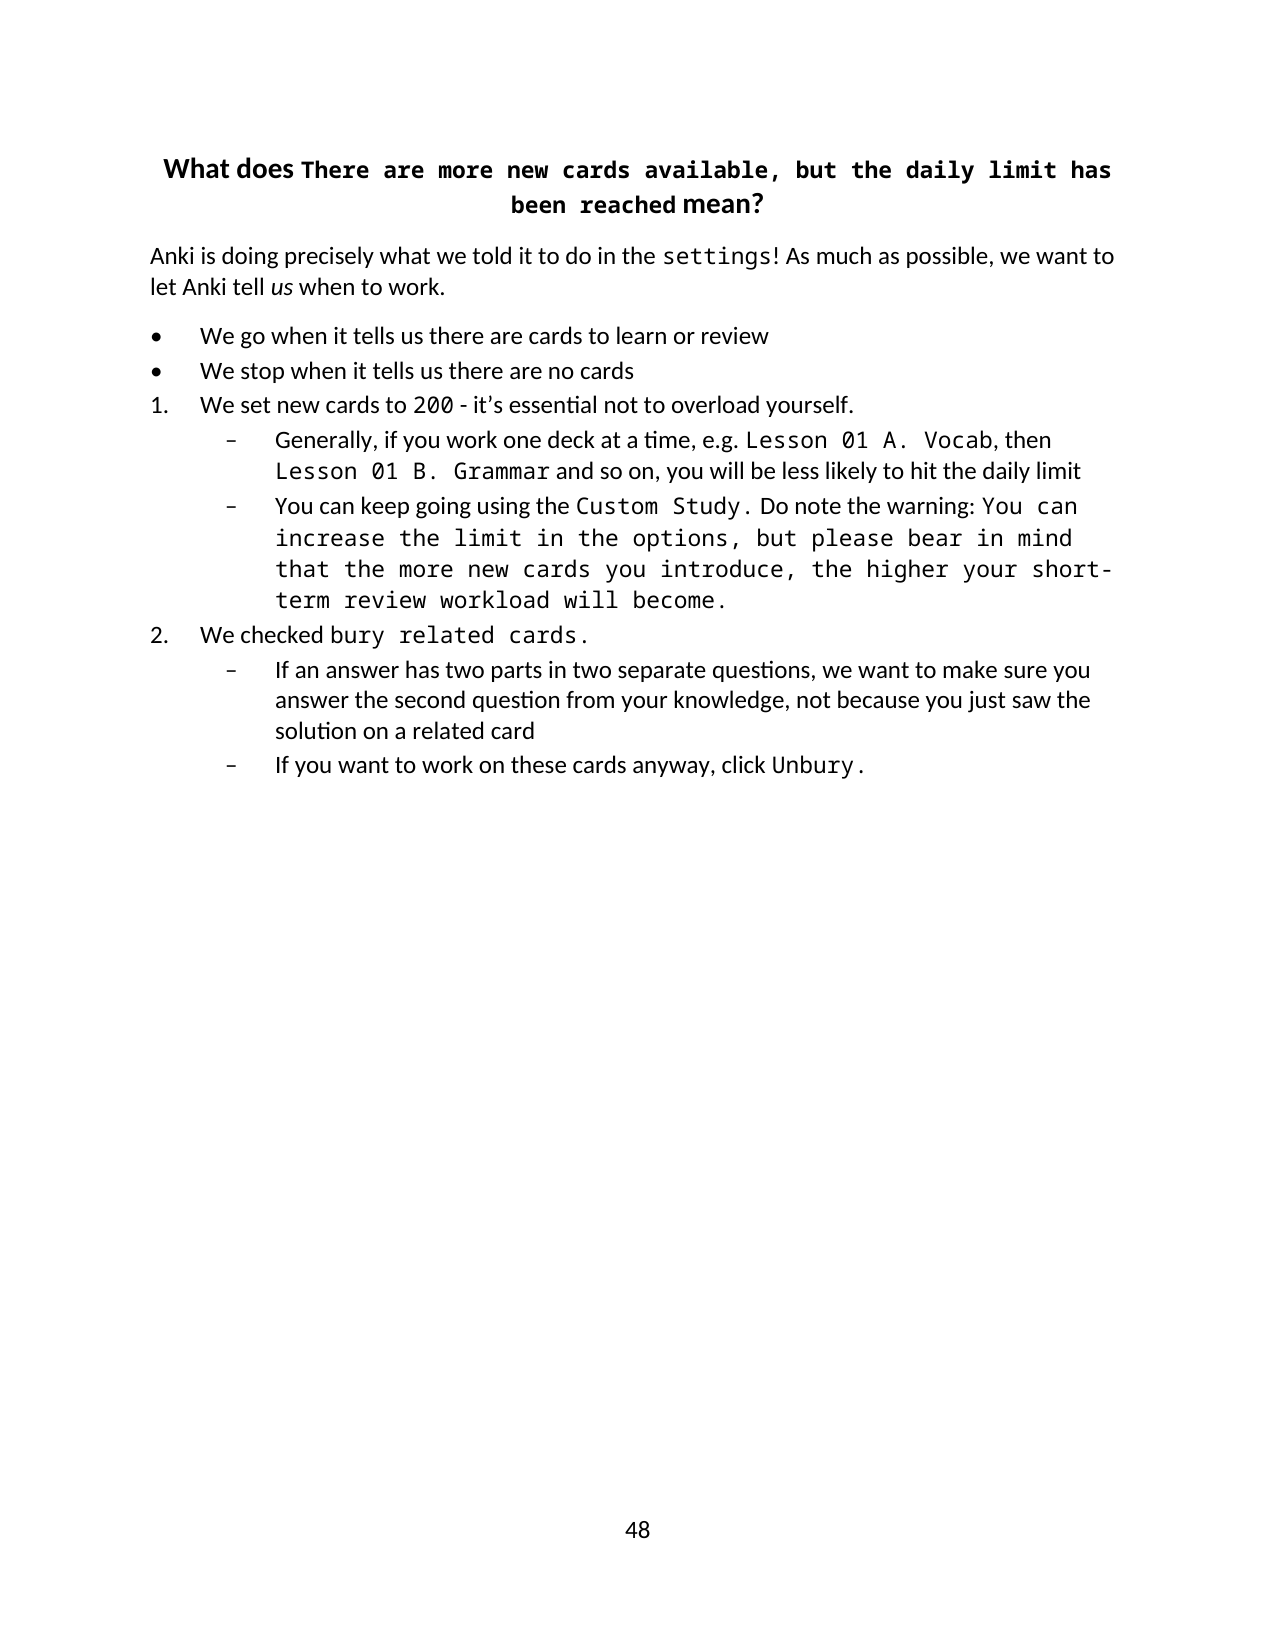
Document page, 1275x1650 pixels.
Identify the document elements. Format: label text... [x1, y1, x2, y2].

list We set new cards to 200 - it’s essential not to overload yourself. [150, 389, 1125, 420]
list If you want to work on these cards anyway, click Unbury. [225, 749, 1125, 781]
list We stop when it tells us there are no cards [150, 355, 1125, 385]
list If an answer has two parts in two separate questions, we want to make sure you answer the second question from your knowledge, not because you just saw the solution on a related card [225, 654, 1125, 746]
list You can keep going using the Custom Study. Do note the warning: You can increase the limit in the options, but please bear in mind that the more new cards you introduce, the higher your short-term review workload will become. [225, 490, 1125, 615]
list We go when it tells us there are cards to learn or review [150, 321, 1125, 351]
subtitle What does There are more new cards available, but the daily limit has been reached mean? [150, 150, 1125, 221]
list Generally, if you work one deck at a time, e.g. Lesson 01 A. Vocab, then Lesson 01 B. Grammar and so on, you will be less likely to hit the daily limit [225, 424, 1125, 487]
list We checked bury related cards. [150, 619, 1125, 650]
text Anki is doing precisely what we told it to do in the settings! As much as possible, we want to let Anki tell us when to work. [150, 240, 1125, 302]
